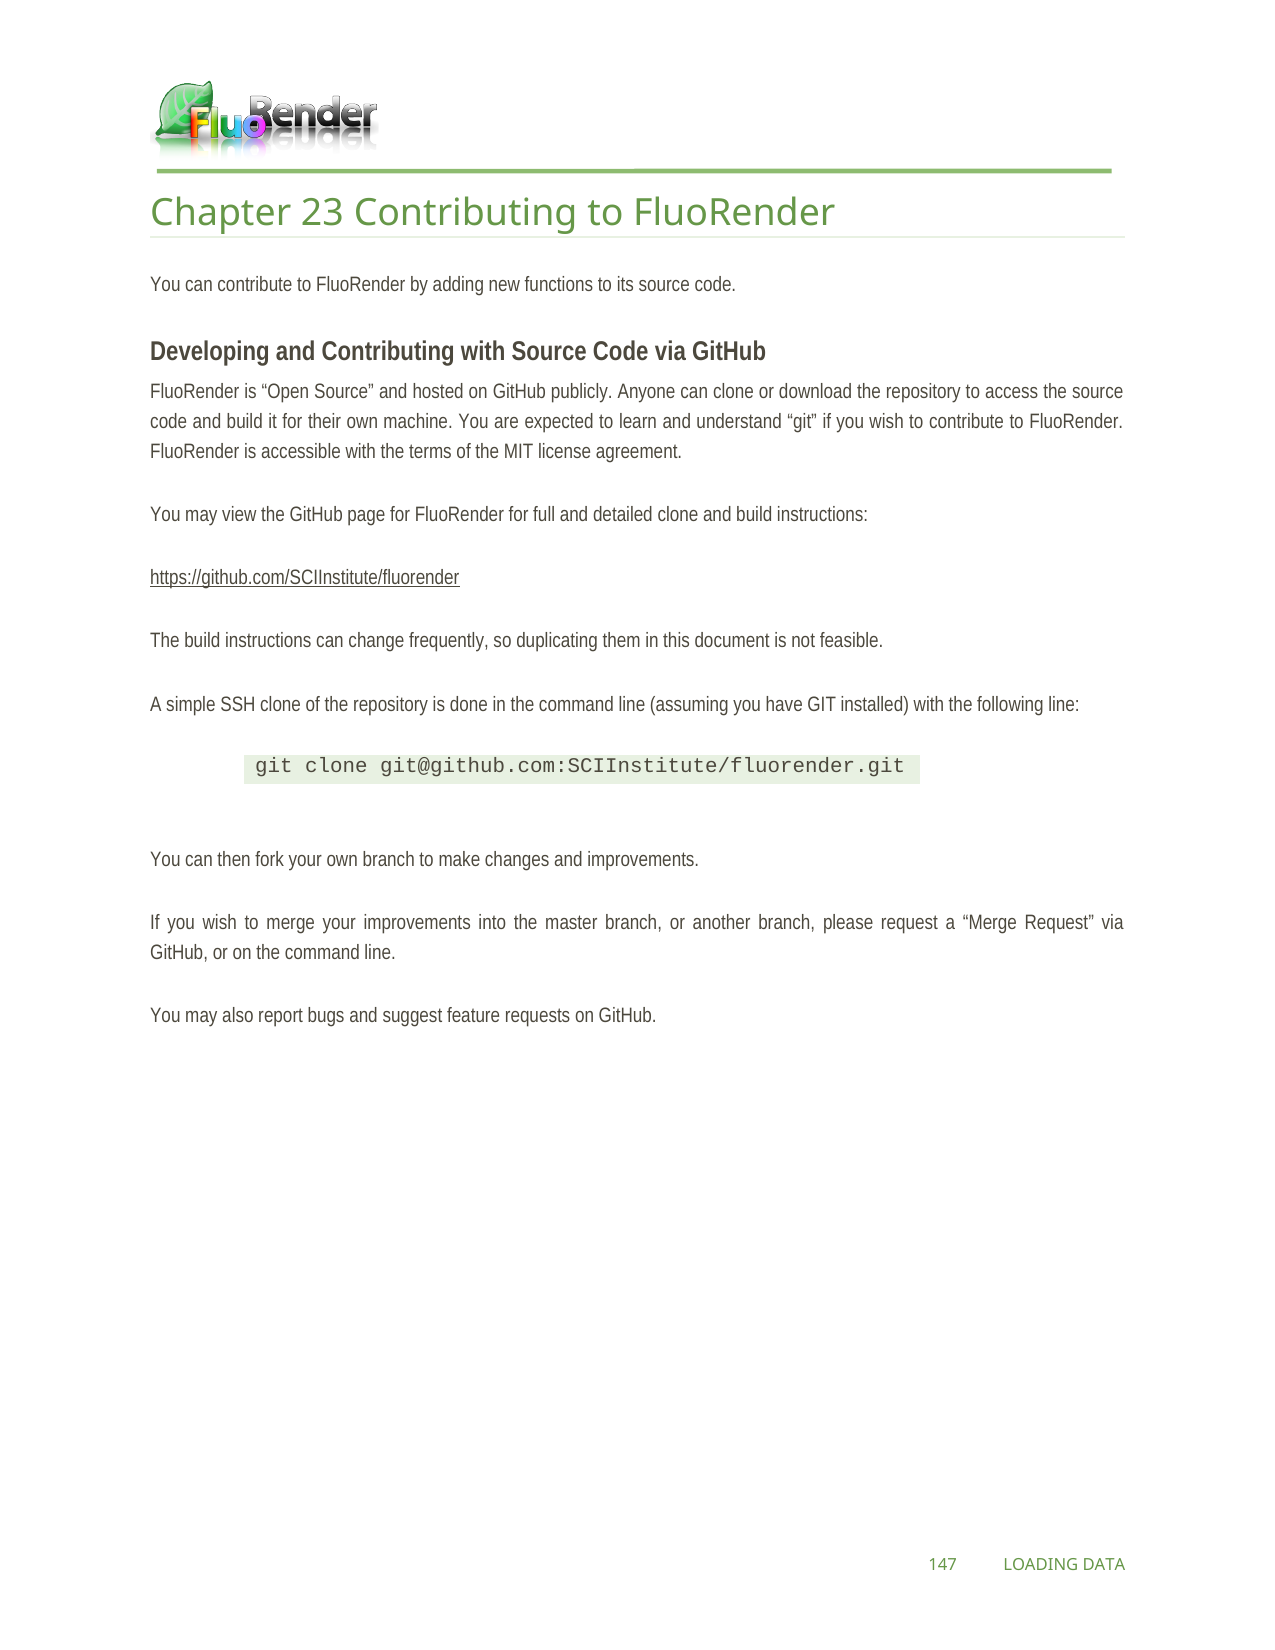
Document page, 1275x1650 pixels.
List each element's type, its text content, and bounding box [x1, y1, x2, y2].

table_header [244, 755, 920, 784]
text The build instructions can change frequently, so duplicating them in this document is not feasible. [150, 628, 1125, 652]
text You may also report bugs and suggest feature requests on GitHub. [150, 1003, 1125, 1027]
text You can contribute to FluoRender by adding new functions to its source code. [150, 272, 1125, 296]
subtitle Developing and Contributing with Source Code via GitHub [150, 335, 1125, 366]
subtitle Contributing to FluoRender [150, 185, 1125, 236]
text A simple SSH clone of the repository is done in the command line (assuming you have GIT installed) with the following line: [150, 692, 1125, 716]
text FluoRender is “Open Source” and hosted on GitHub publicly. Anyone can clone or download the repository to access the source code and build it for their own machine. You are expected to learn and understand “git” if you wish to contribute to FluoRender. FluoRender is accessible with the terms of the MIT license agreement. [150, 379, 1125, 463]
text https://github.com/SCIInstitute/fluorender [150, 565, 1125, 589]
text If you wish to merge your improvements into the master branch, or another branch, please request a “Merge Request” via GitHub, or on the command line. [150, 910, 1125, 964]
text You can then fork your own branch to make changes and improvements. [150, 847, 1125, 871]
picture [150, 75, 379, 162]
text You may view the GitHub page for FluoRender for full and detailed clone and build instructions: [150, 502, 1125, 526]
